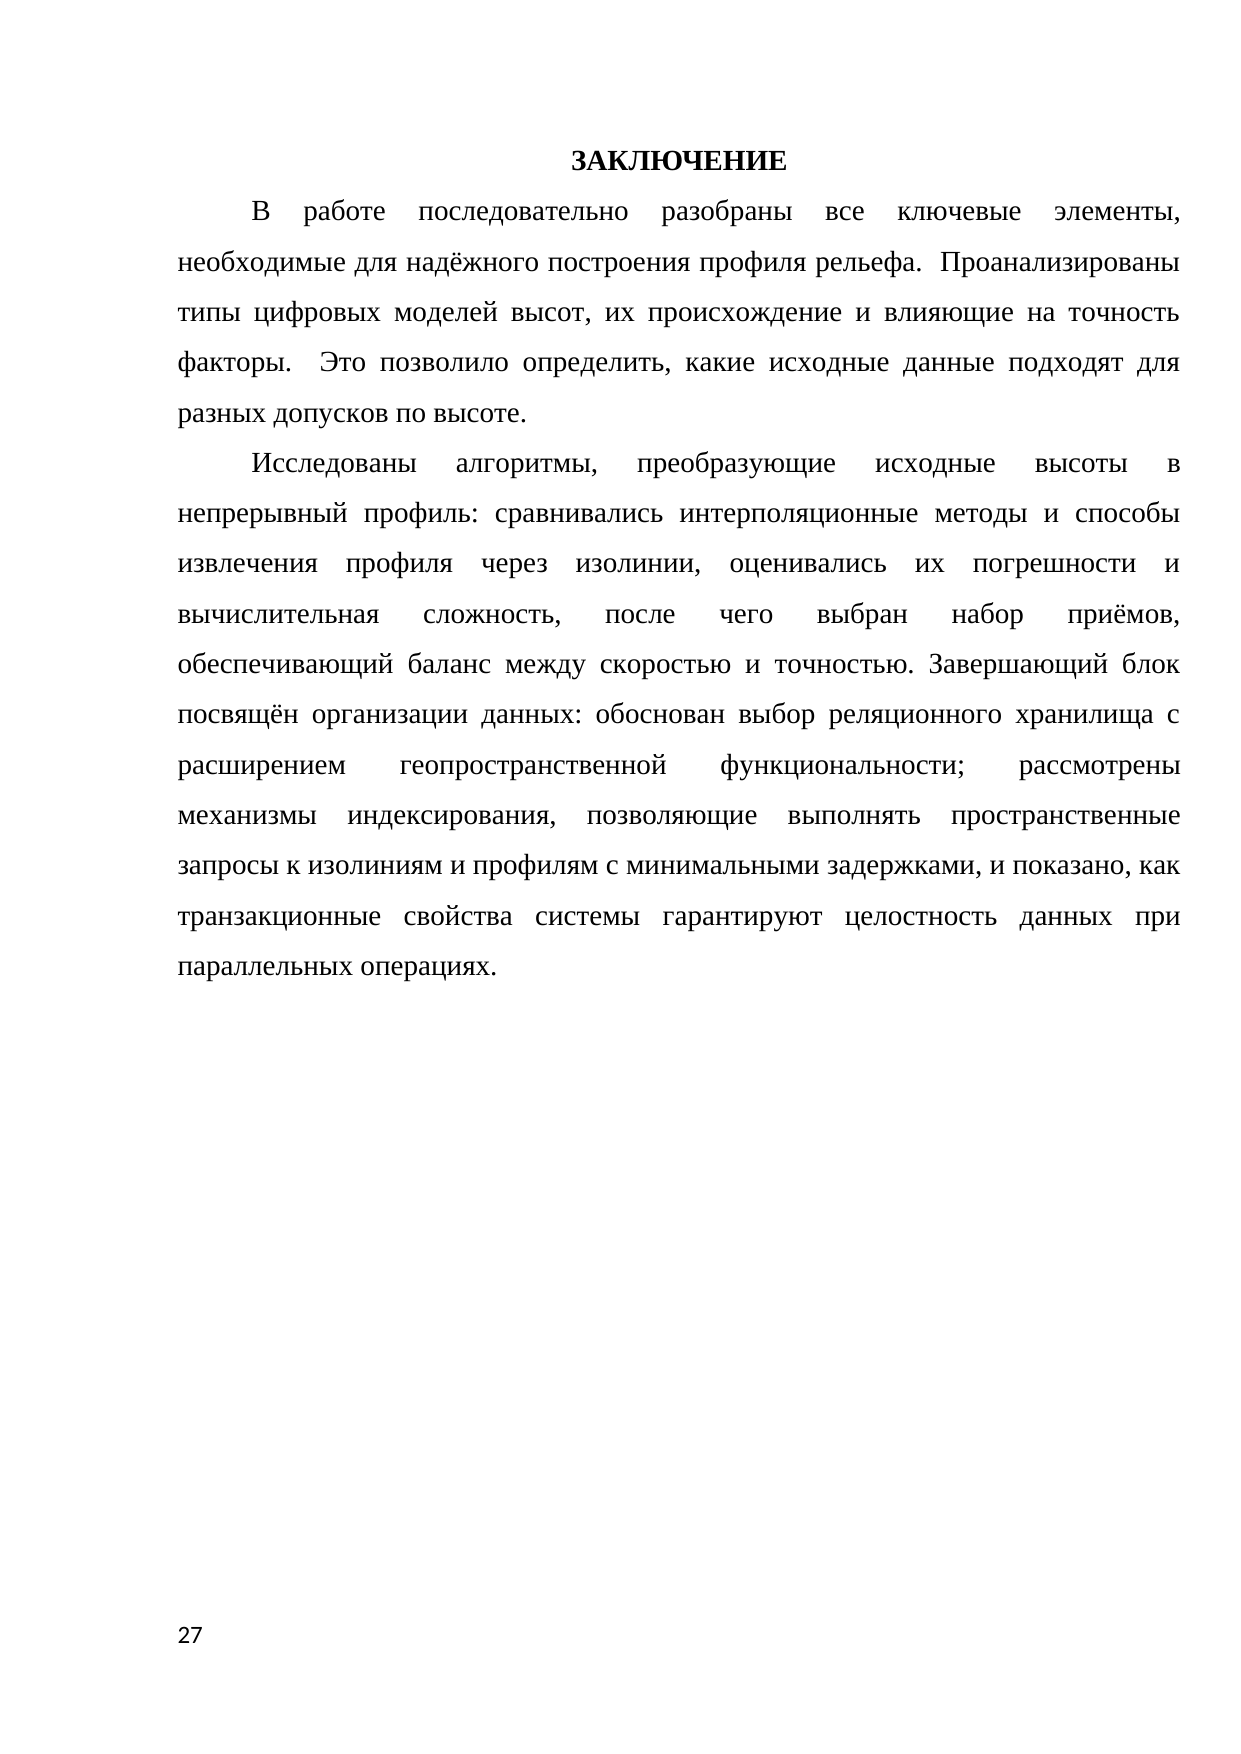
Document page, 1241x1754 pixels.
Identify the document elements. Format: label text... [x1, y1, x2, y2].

text В работе последовательно разобраны все ключевые элементы, необходимые для надёжного построения профиля рельефа. Проанализированы типы цифровых моделей высот, их происхождение и влияющие на точность факторы. Это позволило определить, какие исходные данные подходят для разных допусков по высоте. [177, 193, 1181, 428]
text Исследованы алгоритмы, преобразующие исходные высоты в непрерывный профиль: сравнивались интерполяционные методы и способы извлечения профиля через изолинии, оценивались их погрешности и вычислительная сложность, после чего выбран набор приёмов, обеспечивающий баланс между скоростью и точностью. Завершающий блок посвящён организации данных: обоснован выбор реляционного хранилища с расширением геопространственной функциональности; рассмотрены механизмы индексирования, позволяющие выполнять пространственные запросы к изолиниям и профилям с минимальными задержками, и показано, как транзакционные свойства системы гарантируют целостность данных при параллельных операциях. [177, 445, 1181, 982]
subtitle ЗАКЛЮЧЕНИЕ [177, 143, 1181, 177]
